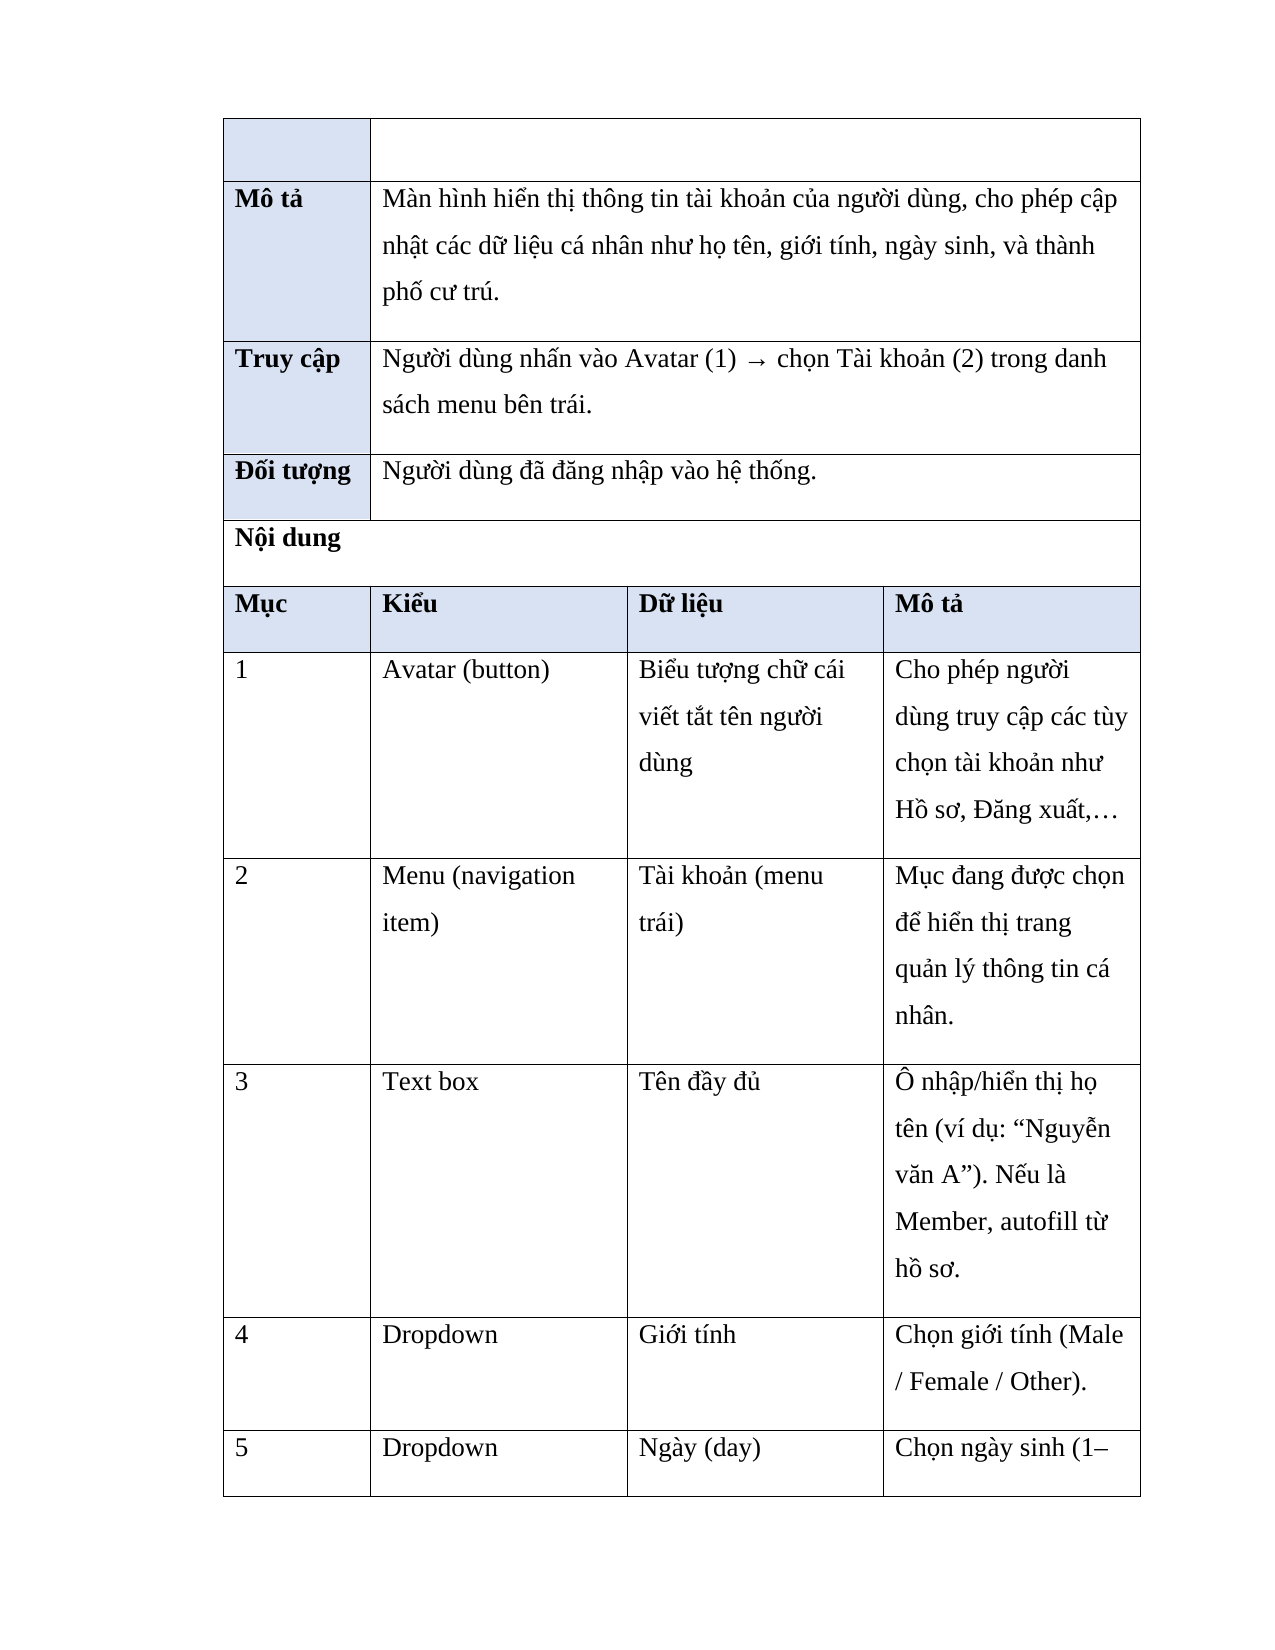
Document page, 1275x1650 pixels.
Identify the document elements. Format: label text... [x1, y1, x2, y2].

table_cell Dropdown [371, 1431, 627, 1496]
table_cell Mô tả [224, 182, 370, 341]
table_cell Dữ liệu [628, 587, 883, 652]
table_cell Mục [224, 587, 370, 652]
table_cell Tài khoản (menu trái) [628, 859, 883, 1064]
table_cell Giới tính [628, 1318, 883, 1430]
table_cell 2 [224, 859, 370, 1064]
table_cell Người dùng đã đăng nhập vào hệ thống. [371, 455, 1140, 519]
table_cell Truy cập [224, 342, 370, 453]
table_cell Mô tả [884, 587, 1140, 652]
table_cell Text box [371, 1065, 627, 1317]
table_cell Ô nhập/hiển thị họ tên (ví dụ: “Nguyễn văn A”). Nếu là Member, autofill từ hồ sơ. [884, 1065, 1140, 1317]
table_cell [884, 1431, 1140, 1496]
table_cell 1 [224, 653, 370, 858]
table_cell Avatar (button) [371, 653, 627, 858]
table_cell Kiểu [371, 587, 627, 652]
table_header Màn hình [224, 119, 370, 181]
table_cell 3 [224, 1065, 370, 1317]
table_cell 5 [224, 1431, 370, 1496]
table_cell Dropdown [371, 1318, 627, 1430]
table_cell 4 [224, 1318, 370, 1430]
table_cell Menu (navigation item) [371, 859, 627, 1064]
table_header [371, 119, 1140, 181]
table_cell Người dùng nhấn vào Avatar (1) → chọn Tài khoản (2) trong danh sách menu bên trái. [371, 342, 1140, 453]
table_cell Biểu tượng chữ cái viết tắt tên người dùng [628, 653, 883, 858]
table_cell Tên đầy đủ [628, 1065, 883, 1317]
table_cell Đối tượng [224, 455, 370, 519]
table_cell Mục đang được chọn để hiển thị trang quản lý thông tin cá nhân. [884, 859, 1140, 1064]
table_cell Chọn giới tính (Male / Female / Other). [884, 1318, 1140, 1430]
table_cell Màn hình hiển thị thông tin tài khoản của người dùng, cho phép cập nhật các dữ liệu cá nhân như họ tên, giới tính, ngày sinh, và thành phố cư trú. [371, 182, 1140, 341]
table_cell Nội dung [224, 521, 1140, 586]
table_cell Ngày (day) [628, 1431, 883, 1496]
table_cell Cho phép người dùng truy cập các tùy chọn tài khoản như Hồ sơ, Đăng xuất,… [884, 653, 1140, 858]
